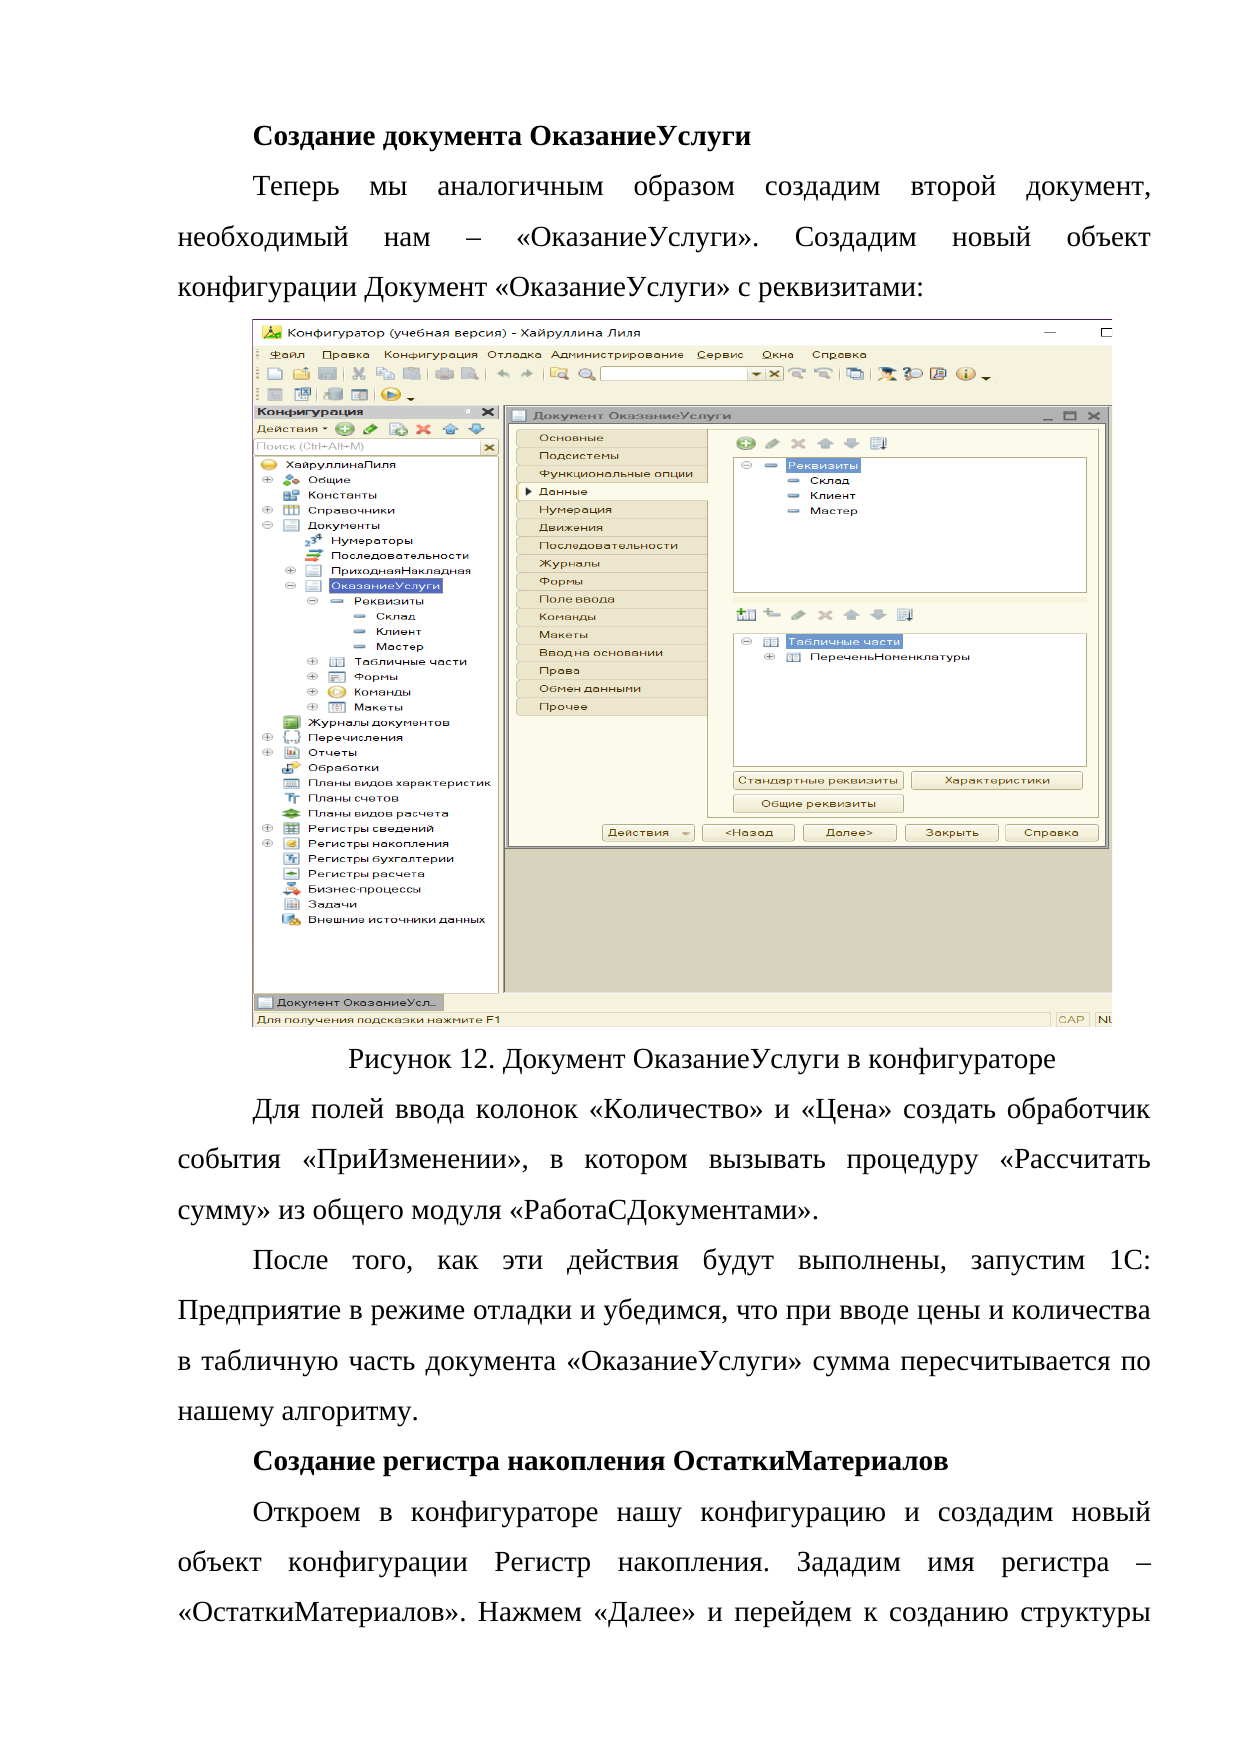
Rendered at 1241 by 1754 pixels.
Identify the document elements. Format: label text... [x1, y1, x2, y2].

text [177, 1494, 1152, 1628]
text Создание документа ОказаниеУслуги [177, 118, 1152, 152]
picture [252, 319, 1113, 1027]
text Теперь мы аналогичным образом создадим второй документ, необходимый нам – «ОказаниеУслуги». Создадим новый объект конфигурации Документ «ОказаниеУслуги» с реквизитами: [177, 168, 1152, 303]
text Создание регистра накопления ОстаткиМатериалов [177, 1443, 1152, 1477]
text После того, как эти действия будут выполнены, запустим 1С: Предприятие в режиме отладки и убедимся, что при вводе цены и количества в табличную часть документа «ОказаниеУслуги» сумма пересчитывается по нашему алгоритму. [177, 1242, 1152, 1427]
text Рисунок 12. Документ ОказаниеУслуги в конфигураторе [177, 1041, 1152, 1074]
text Для полей ввода колонок «Количество» и «Цена» создать обработчик события «ПриИзменении», в котором вызывать процедуру «Рассчитать сумму» из общего модуля «РаботаСДокументами». [177, 1091, 1152, 1225]
